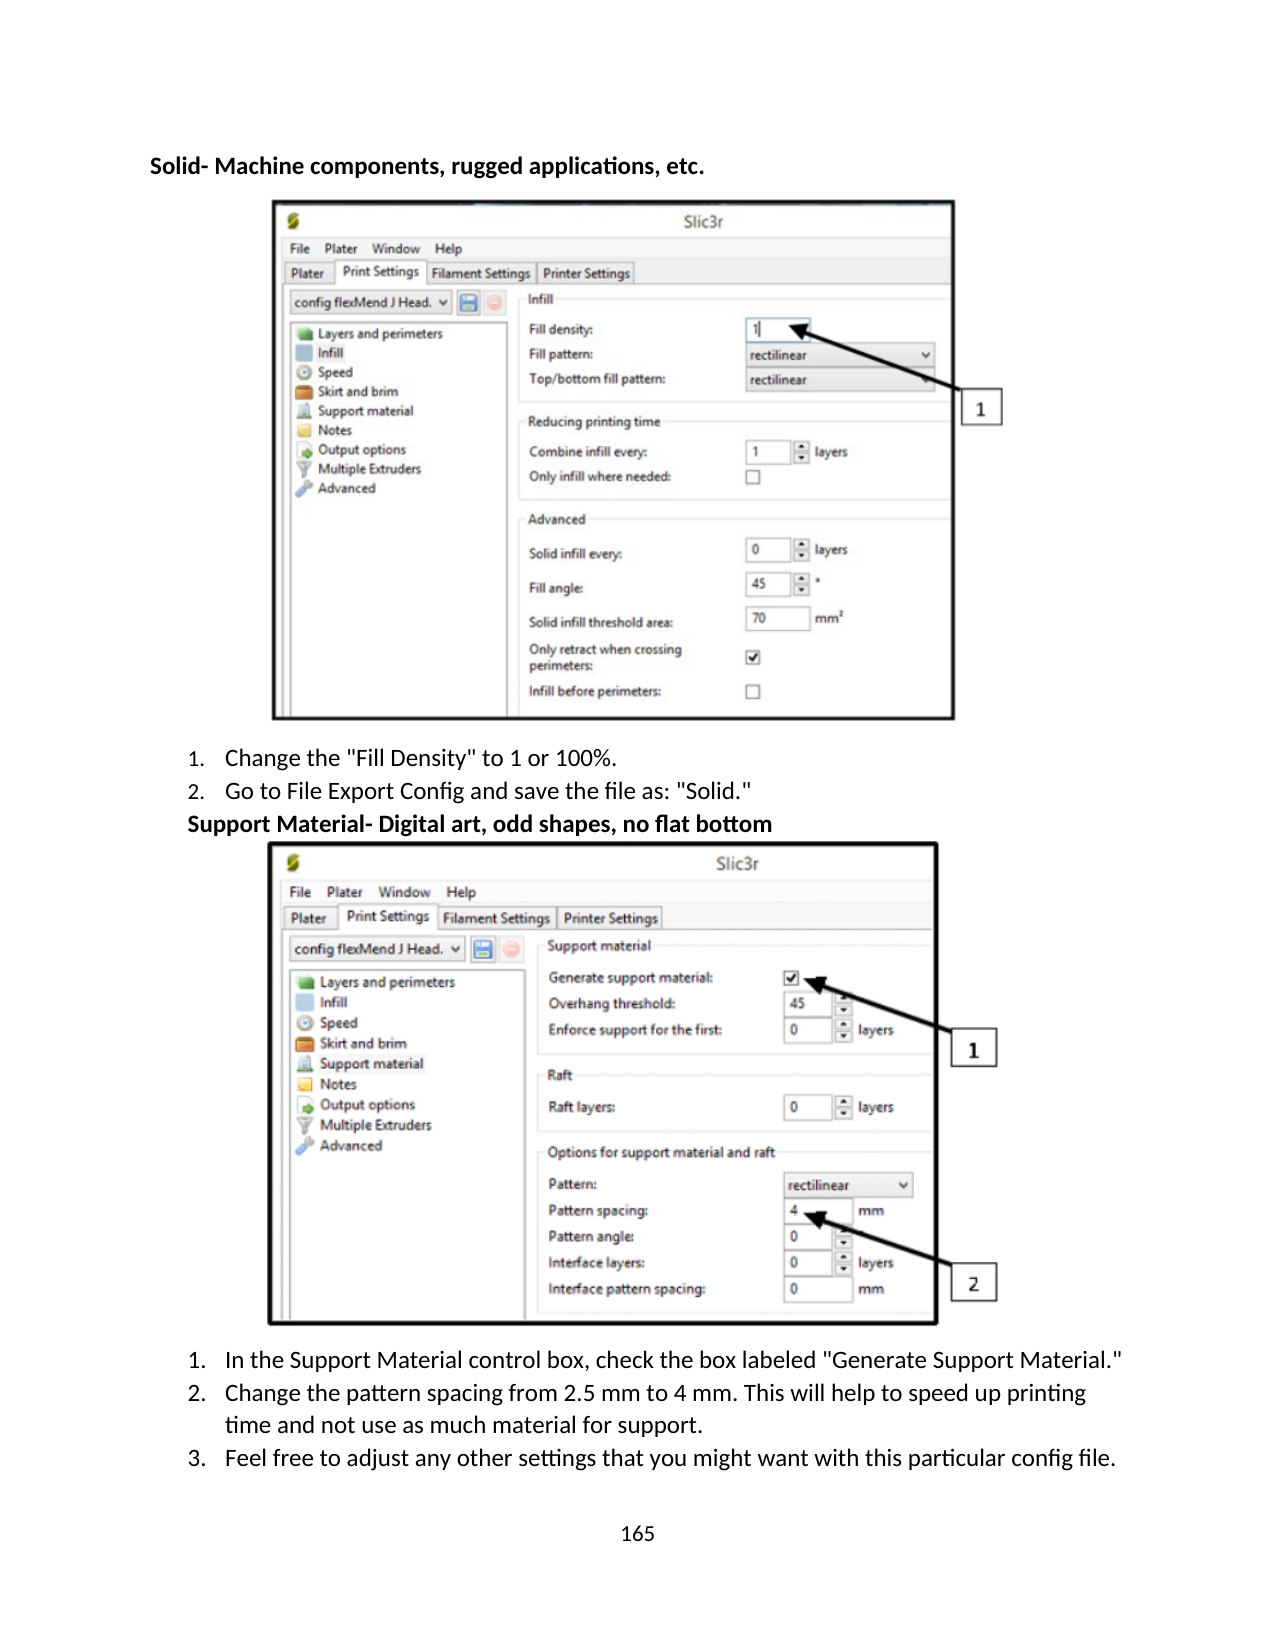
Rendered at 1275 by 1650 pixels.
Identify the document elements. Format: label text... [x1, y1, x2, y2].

list Change the pattern spacing from 2.5 mm to 4 mm. This will help to speed up printing time and not use as much material for support. [187, 1377, 1125, 1440]
list In the Support Material control box, check the box labeled "Generate Support Material." [187, 1344, 1125, 1374]
list Go to File Export Config and save the file as: "Solid." [187, 775, 1125, 805]
text Solid- Machine components, rugged applications, etc. [150, 150, 1125, 181]
list Feel free to adjust any other settings that you might want with this particular config file. [187, 1442, 1125, 1473]
list Support Material- Digital art, odd shapes, no flat bottom [187, 808, 1125, 1342]
list Change the "Fill Density" to 1 or 100%. [187, 742, 1125, 772]
